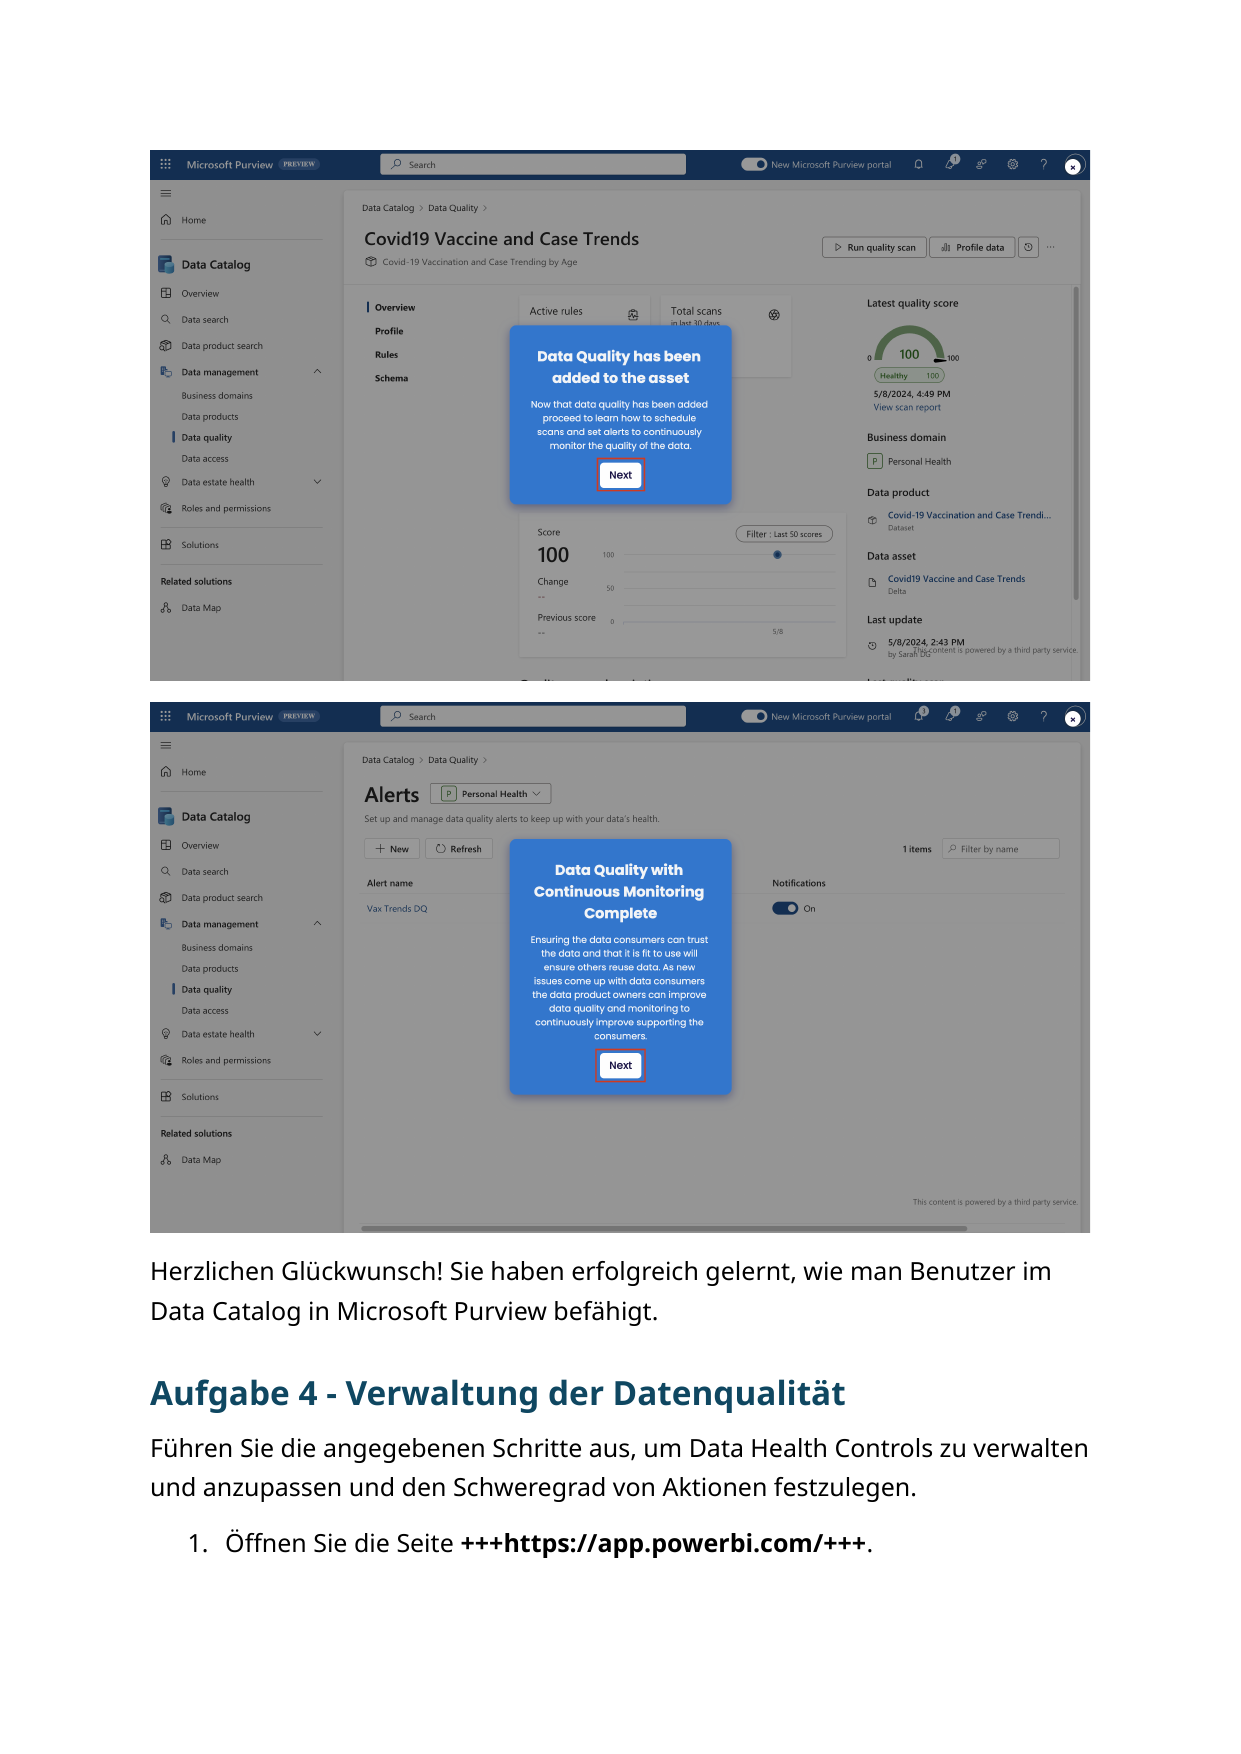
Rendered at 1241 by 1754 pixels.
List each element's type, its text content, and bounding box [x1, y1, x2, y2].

picture [150, 702, 1091, 1233]
text Führen Sie die angegebenen Schritte aus, um Data Health Controls zu verwalten und anzupassen und den Schweregrad von Aktionen festzulegen. [150, 1430, 1090, 1503]
list Öffnen Sie die Seite +++https://app.powerbi.com/+++. [187, 1525, 1090, 1559]
text Herzlichen Glückwunsch! Sie haben erfolgreich gelernt, wie man Benutzer im Data Catalog in Microsoft Purview befähigt. [150, 1254, 1090, 1327]
subtitle Aufgabe 4 - Verwaltung der Datenqualität [150, 1370, 1090, 1415]
picture [150, 150, 1091, 681]
